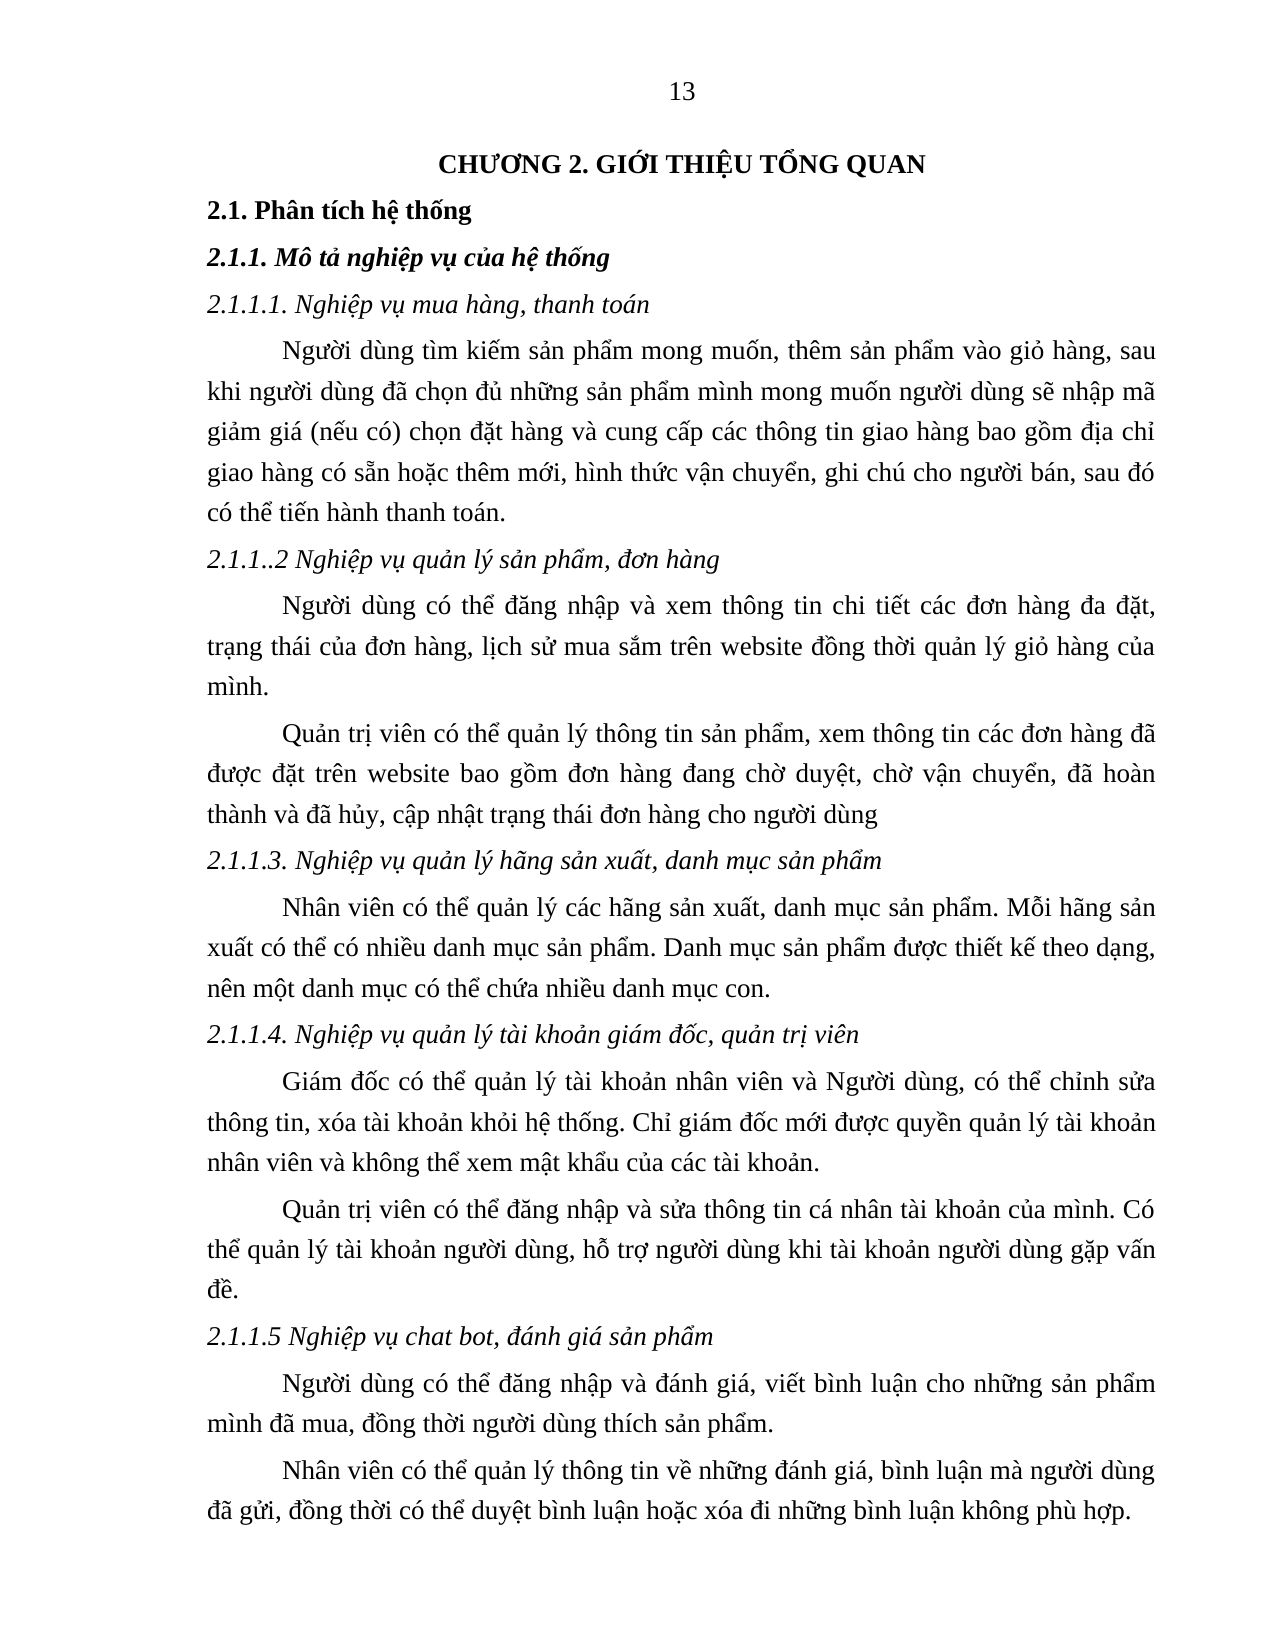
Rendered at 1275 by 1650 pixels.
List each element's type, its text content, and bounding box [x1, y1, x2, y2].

subtitle CHƯƠNG 2. GIỚI THIỆU TỔNG QUAN [207, 148, 1157, 179]
text Nhân viên có thể quản lý các hãng sản xuất, danh mục sản phẩm. Mỗi hãng sản xuất có thể có nhiều danh mục sản phẩm. Danh mục sản phẩm được thiết kế theo dạng, nên một danh mục có thể chứa nhiều danh mục con. [207, 891, 1157, 1003]
text Người dùng tìm kiếm sản phẩm mong muốn, thêm sản phẩm vào giỏ hàng, sau khi người dùng đã chọn đủ những sản phẩm mình mong muốn người dùng sẽ nhập mã giảm giá (nếu có) chọn đặt hàng và cung cấp các thông tin giao hàng bao gồm địa chỉ giao hàng có sẵn hoặc thêm mới, hình thức vận chuyển, ghi chú cho người bán, sau đó có thể tiến hành thanh toán. [207, 334, 1157, 527]
subtitle 2.1.1. Mô tả nghiệp vụ của hệ thống [207, 241, 1157, 272]
subtitle 2.1.1..2 Nghiệp vụ quản lý sản phẩm, đơn hàng [207, 543, 1157, 574]
subtitle 2.1.1.3. Nghiệp vụ quản lý hãng sản xuất, danh mục sản phẩm [207, 844, 1157, 876]
text Quản trị viên có thể quản lý thông tin sản phẩm, xem thông tin các đơn hàng đã được đặt trên website bao gồm đơn hàng đang chờ duyệt, chờ vận chuyển, đã hoàn thành và đã hủy, cập nhật trạng thái đơn hàng cho người dùng [207, 717, 1157, 829]
subtitle 2.1. Phân tích hệ thống [207, 194, 1157, 226]
text 2.1.1.4. Nghiệp vụ quản lý tài khoản giám đốc, quản trị viên [207, 1018, 1157, 1050]
subtitle 2.1.1.5 Nghiệp vụ chat bot, đánh giá sản phẩm [207, 1320, 1157, 1351]
subtitle 2.1.1.1. Nghiệp vụ mua hàng, thanh toán [207, 288, 1157, 319]
text Quản trị viên có thể đăng nhập và sửa thông tin cá nhân tài khoản của mình. Có thể quản lý tài khoản người dùng, hỗ trợ người dùng khi tài khoản người dùng gặp vấn đề. [207, 1193, 1157, 1305]
text Người dùng có thể đăng nhập và đánh giá, viết bình luận cho những sản phẩm mình đã mua, đồng thời người dùng thích sản phẩm. [207, 1367, 1157, 1438]
text Nhân viên có thể quản lý thông tin về những đánh giá, bình luận mà người dùng đã gửi, đồng thời có thể duyệt bình luận hoặc xóa đi những bình luận không phù hợp. [207, 1454, 1157, 1526]
text Người dùng có thể đăng nhập và xem thông tin chi tiết các đơn hàng đa đặt, trạng thái của đơn hàng, lịch sử mua sắm trên website đồng thời quản lý giỏ hàng của mình. [207, 589, 1157, 701]
text Giám đốc có thể quản lý tài khoản nhân viên và Người dùng, có thể chỉnh sửa thông tin, xóa tài khoản khỏi hệ thống. Chỉ giám đốc mới được quyền quản lý tài khoản nhân viên và không thể xem mật khẩu của các tài khoản. [207, 1065, 1157, 1177]
